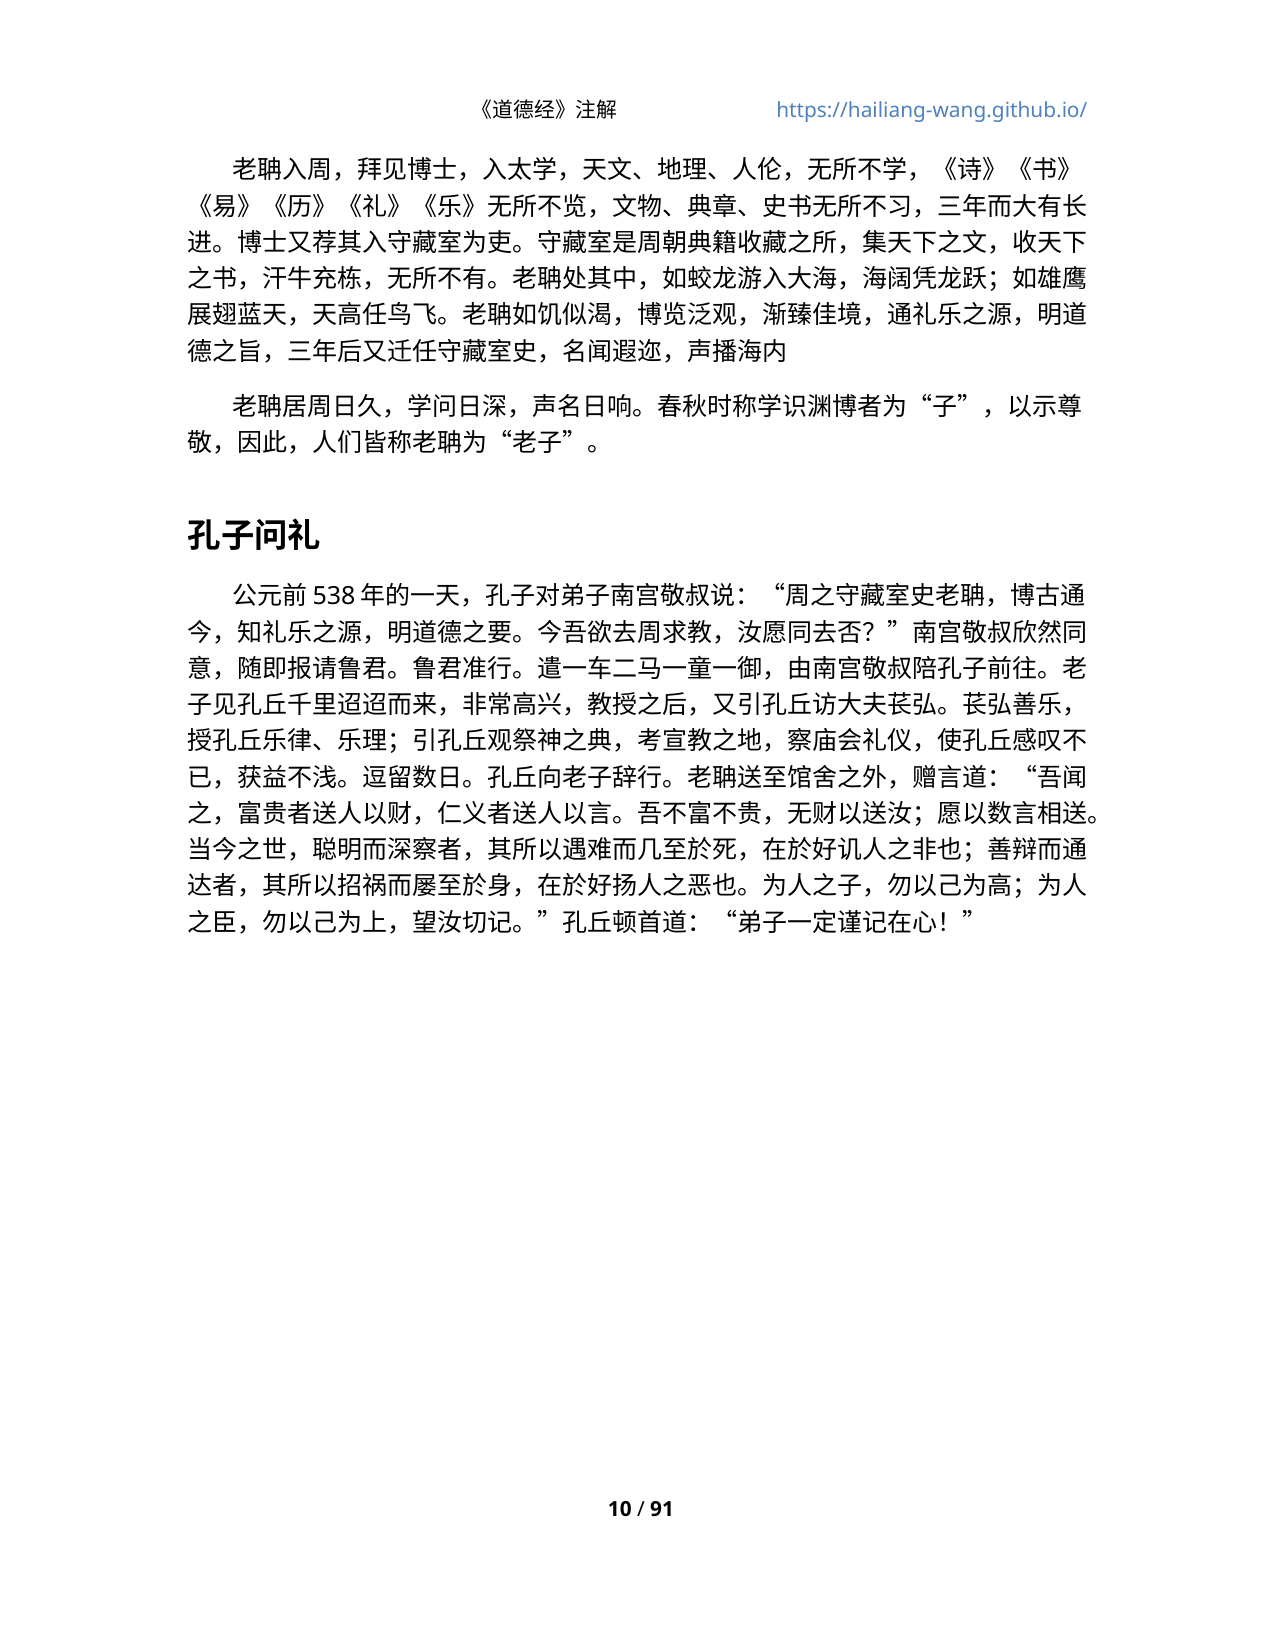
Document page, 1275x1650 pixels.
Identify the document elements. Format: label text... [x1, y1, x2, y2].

text 公元前538年的一天，孔子对弟子南宫敬叔说：“周之守藏室史老聃，博古通今，知礼乐之源，明道德之要。今吾欲去周求教，汝愿同去否？”南宫敬叔欣然同意，随即报请鲁君。鲁君准行。遣一车二马一童一御，由南宫敬叔陪孔子前往。老子见孔丘千里迢迢而来，非常高兴，教授之后，又引孔丘访大夫苌弘。苌弘善乐，授孔丘乐律、乐理；引孔丘观祭神之典，考宣教之地，察庙会礼仪，使孔丘感叹不已，获益不浅。逗留数日。孔丘向老子辞行。老聃送至馆舍之外，赠言道：“吾闻之，富贵者送人以财，仁义者送人以言。吾不富不贵，无财以送汝；愿以数言相送。当今之世，聪明而深察者，其所以遇难而几至於死，在於好讥人之非也；善辩而通达者，其所以招祸而屡至於身，在於好扬人之恶也。为人之子，勿以己为高；为人之臣，勿以己为上，望汝切记。”孔丘顿首道：“弟子一定谨记在心！” [187, 576, 1087, 938]
text 老聃居周日久，学问日深，声名日响。春秋时称学识渊博者为“子”，以示尊敬，因此，人们皆称老聃为“老子”。 [187, 386, 1087, 459]
subtitle 孔子问礼 [187, 509, 1087, 557]
text 老聃入周，拜见博士，入太学，天文、地理、人伦，无所不学，《诗》《书》《易》《历》《礼》《乐》无所不览，文物、典章、史书无所不习，三年而大有长进。博士又荐其入守藏室为吏。守藏室是周朝典籍收藏之所，集天下之文，收天下之书，汗牛充栋，无所不有。老聃处其中，如蛟龙游入大海，海阔凭龙跃；如雄鹰展翅蓝天，天高任鸟飞。老聃如饥似渴，博览泛观，渐臻佳境，通礼乐之源，明道德之旨，三年后又迁任守藏室史，名闻遐迩，声播海内 [187, 150, 1087, 367]
